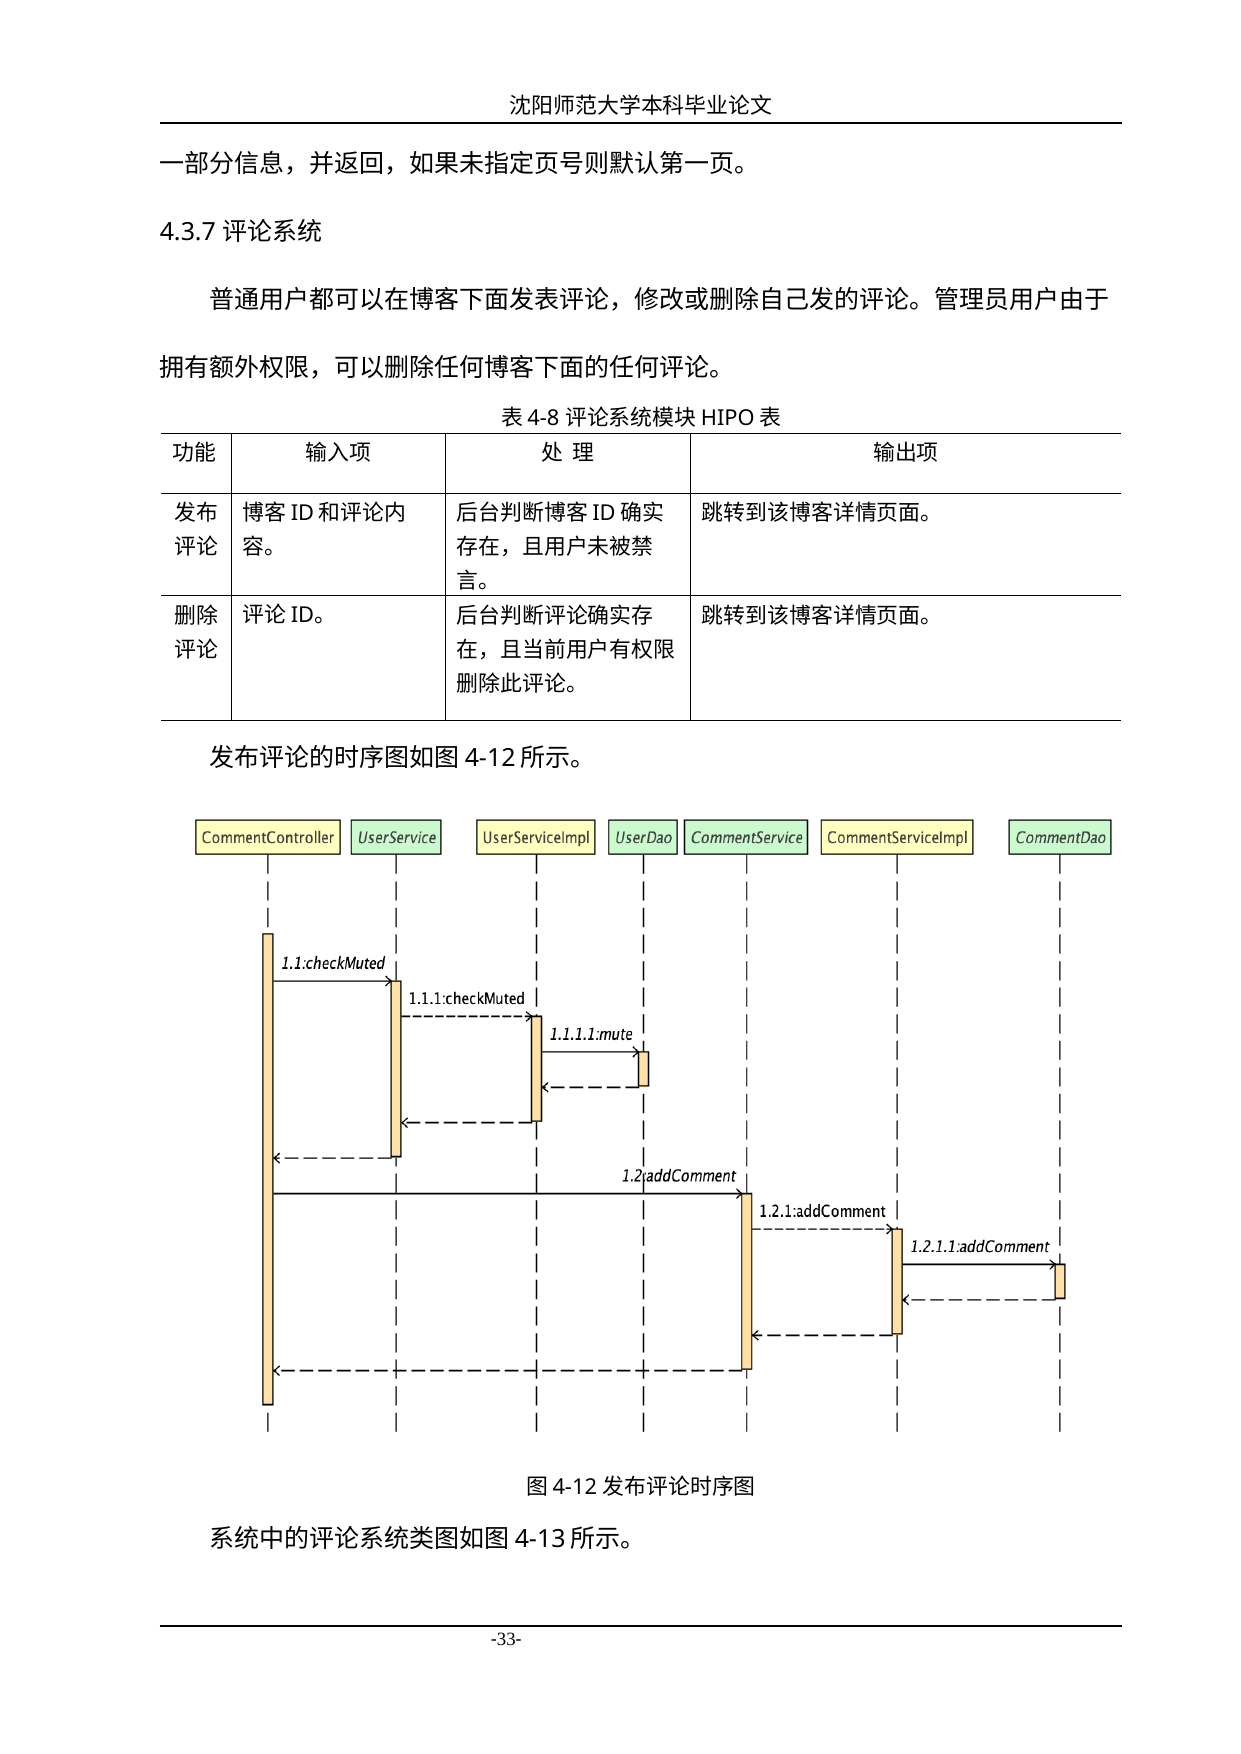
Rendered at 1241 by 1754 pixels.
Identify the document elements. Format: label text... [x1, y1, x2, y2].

text 发布评论的时序图如图4-12所示。 [159, 721, 1122, 789]
table_cell 评论ID。 [232, 596, 445, 720]
table_cell 后台判断评论确实存在，且当前用户有权限删除此评论。 [446, 596, 690, 720]
table_header 处 理 [446, 434, 690, 492]
table_cell 博客ID和评论内容。 [232, 494, 445, 595]
table_header 输入项 [232, 434, 445, 492]
table_cell 后台判断博客ID确实存在，且用户未被禁言。 [446, 494, 690, 595]
subtitle 4.3.7 评论系统 [159, 195, 1122, 263]
table_cell 跳转到该博客详情页面。 [691, 596, 1121, 720]
table_cell 发布评论 [161, 494, 231, 595]
text 普通用户都可以在博客下面发表评论，修改或删除自己发的评论。管理员用户由于拥有额外权限，可以删除任何博客下面的任何评论。 [159, 263, 1122, 399]
picture [192, 812, 1114, 1432]
table_cell 跳转到该博客详情页面。 [691, 494, 1121, 595]
table_header 功能 [161, 434, 231, 492]
text 表4-8 评论系统模块HIPO表 [159, 399, 1122, 433]
text 系统中的评论系统类图如图4-13所示。 [159, 1502, 1122, 1570]
table_cell 删除评论 [161, 596, 231, 720]
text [159, 127, 1122, 195]
table_header 输出项 [691, 434, 1121, 492]
